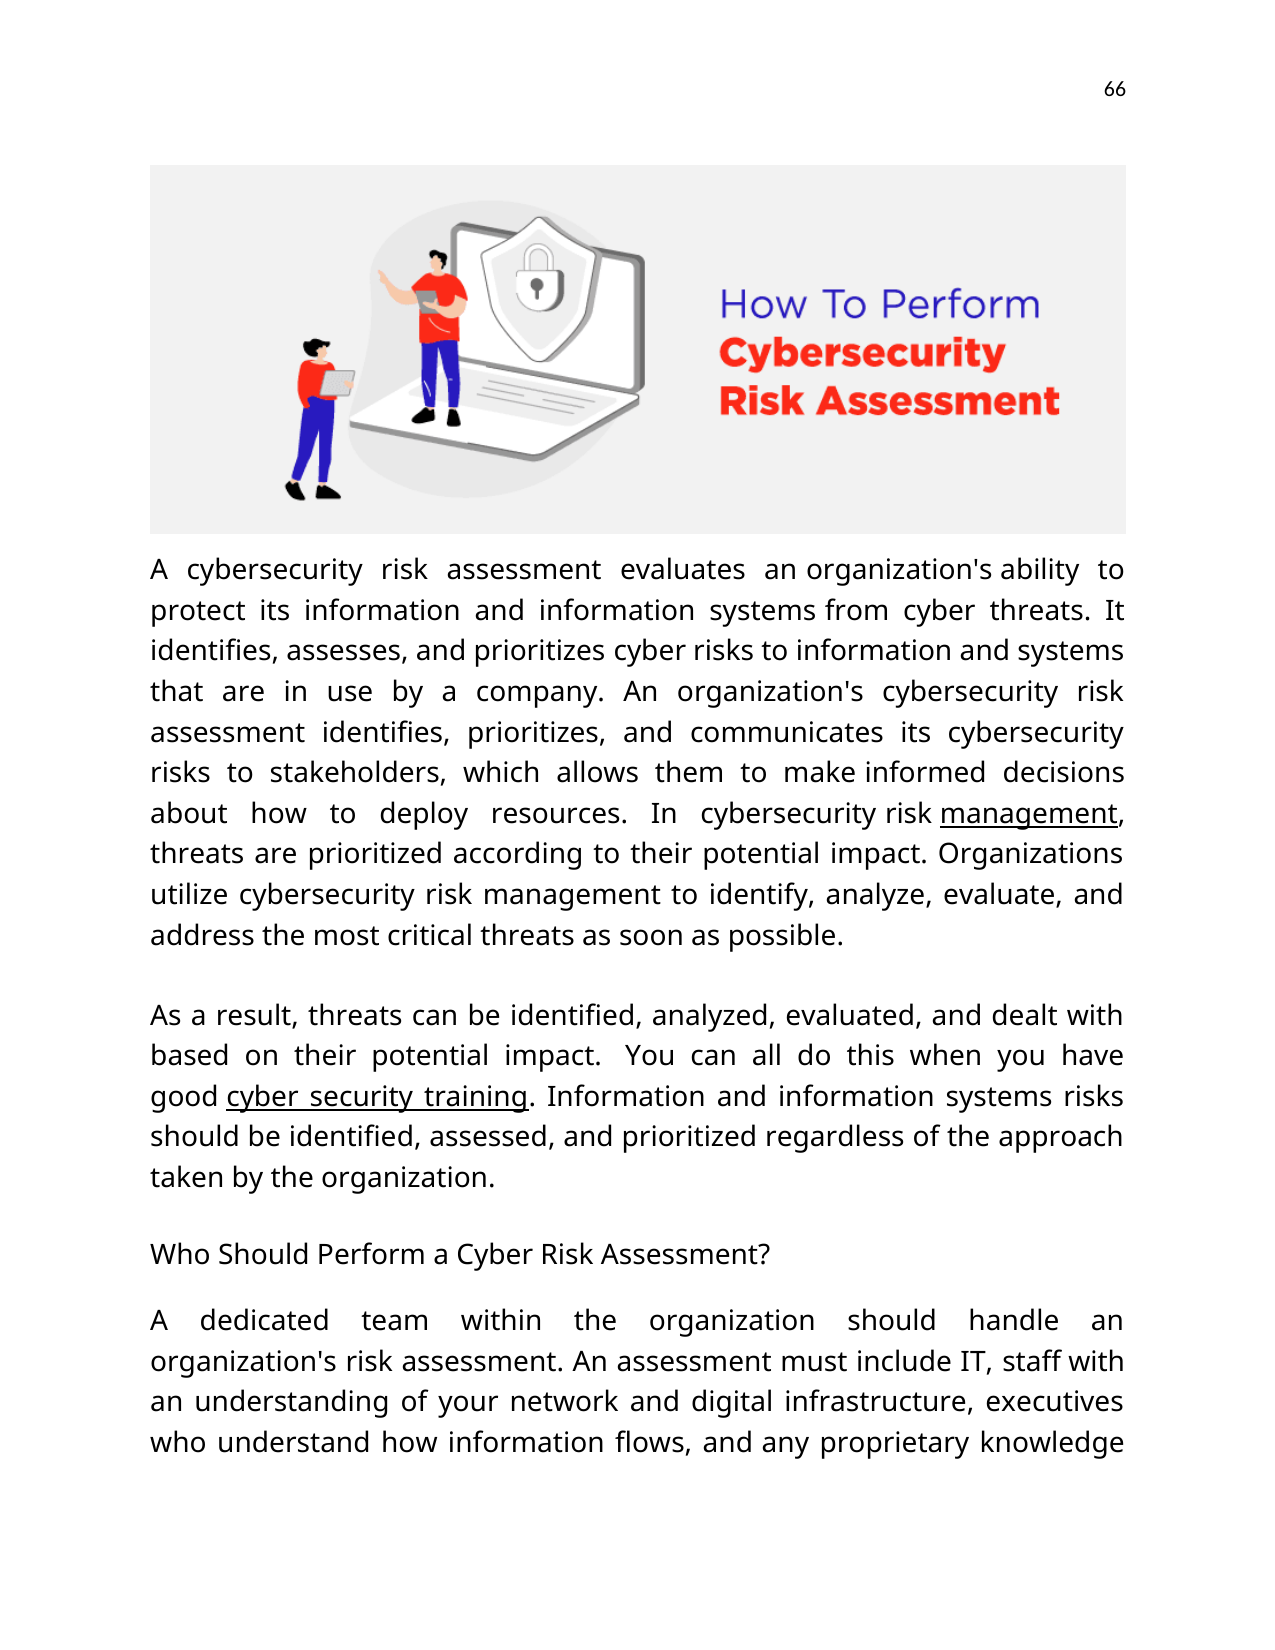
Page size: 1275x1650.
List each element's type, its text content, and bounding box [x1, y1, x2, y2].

picture [150, 165, 1126, 534]
text As a result, threats can be identified, analyzed, evaluated, and dealt with based on their potential impact. You can all do this when you have good cyber security training. Information and information systems risks should be identified, assessed, and prioritized regardless of the approach taken by the organization. [150, 992, 1125, 1196]
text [150, 1298, 1125, 1461]
subtitle Who Should Perform a Cyber Risk Assessment? [150, 1235, 1125, 1273]
text A cybersecurity risk assessment evaluates an organization's ability to protect its information and information systems from cyber threats. It identifies, assesses, and prioritizes cyber risks to information and systems that are in use by a company. An organization's cybersecurity risk assessment identifies, prioritizes, and communicates its cybersecurity risks to stakeholders, which allows them to make informed decisions about how to deploy resources. In cybersecurity risk management, threats are prioritized according to their potential impact. Organizations utilize cybersecurity risk management to identify, analyze, evaluate, and address the most critical threats as soon as possible. [150, 547, 1125, 953]
